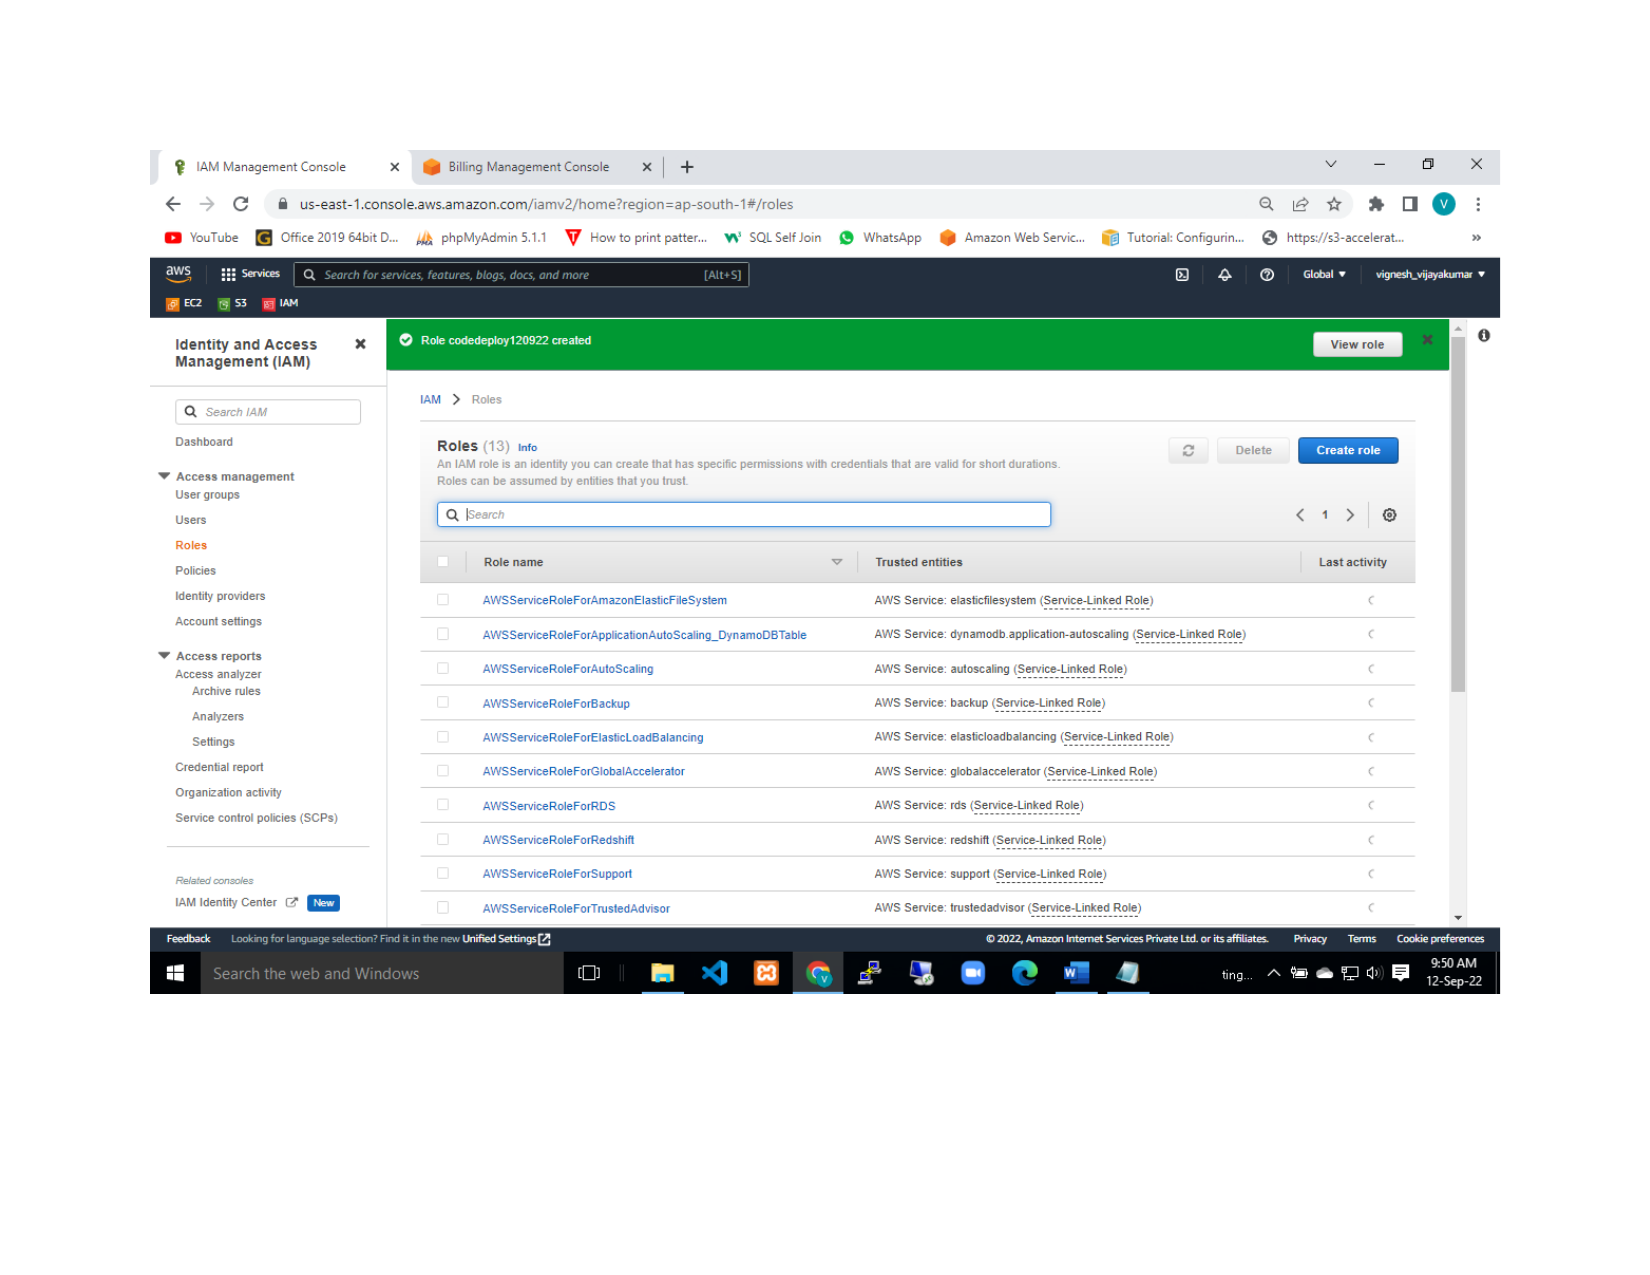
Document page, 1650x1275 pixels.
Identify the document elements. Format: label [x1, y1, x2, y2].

picture [150, 150, 1500, 994]
